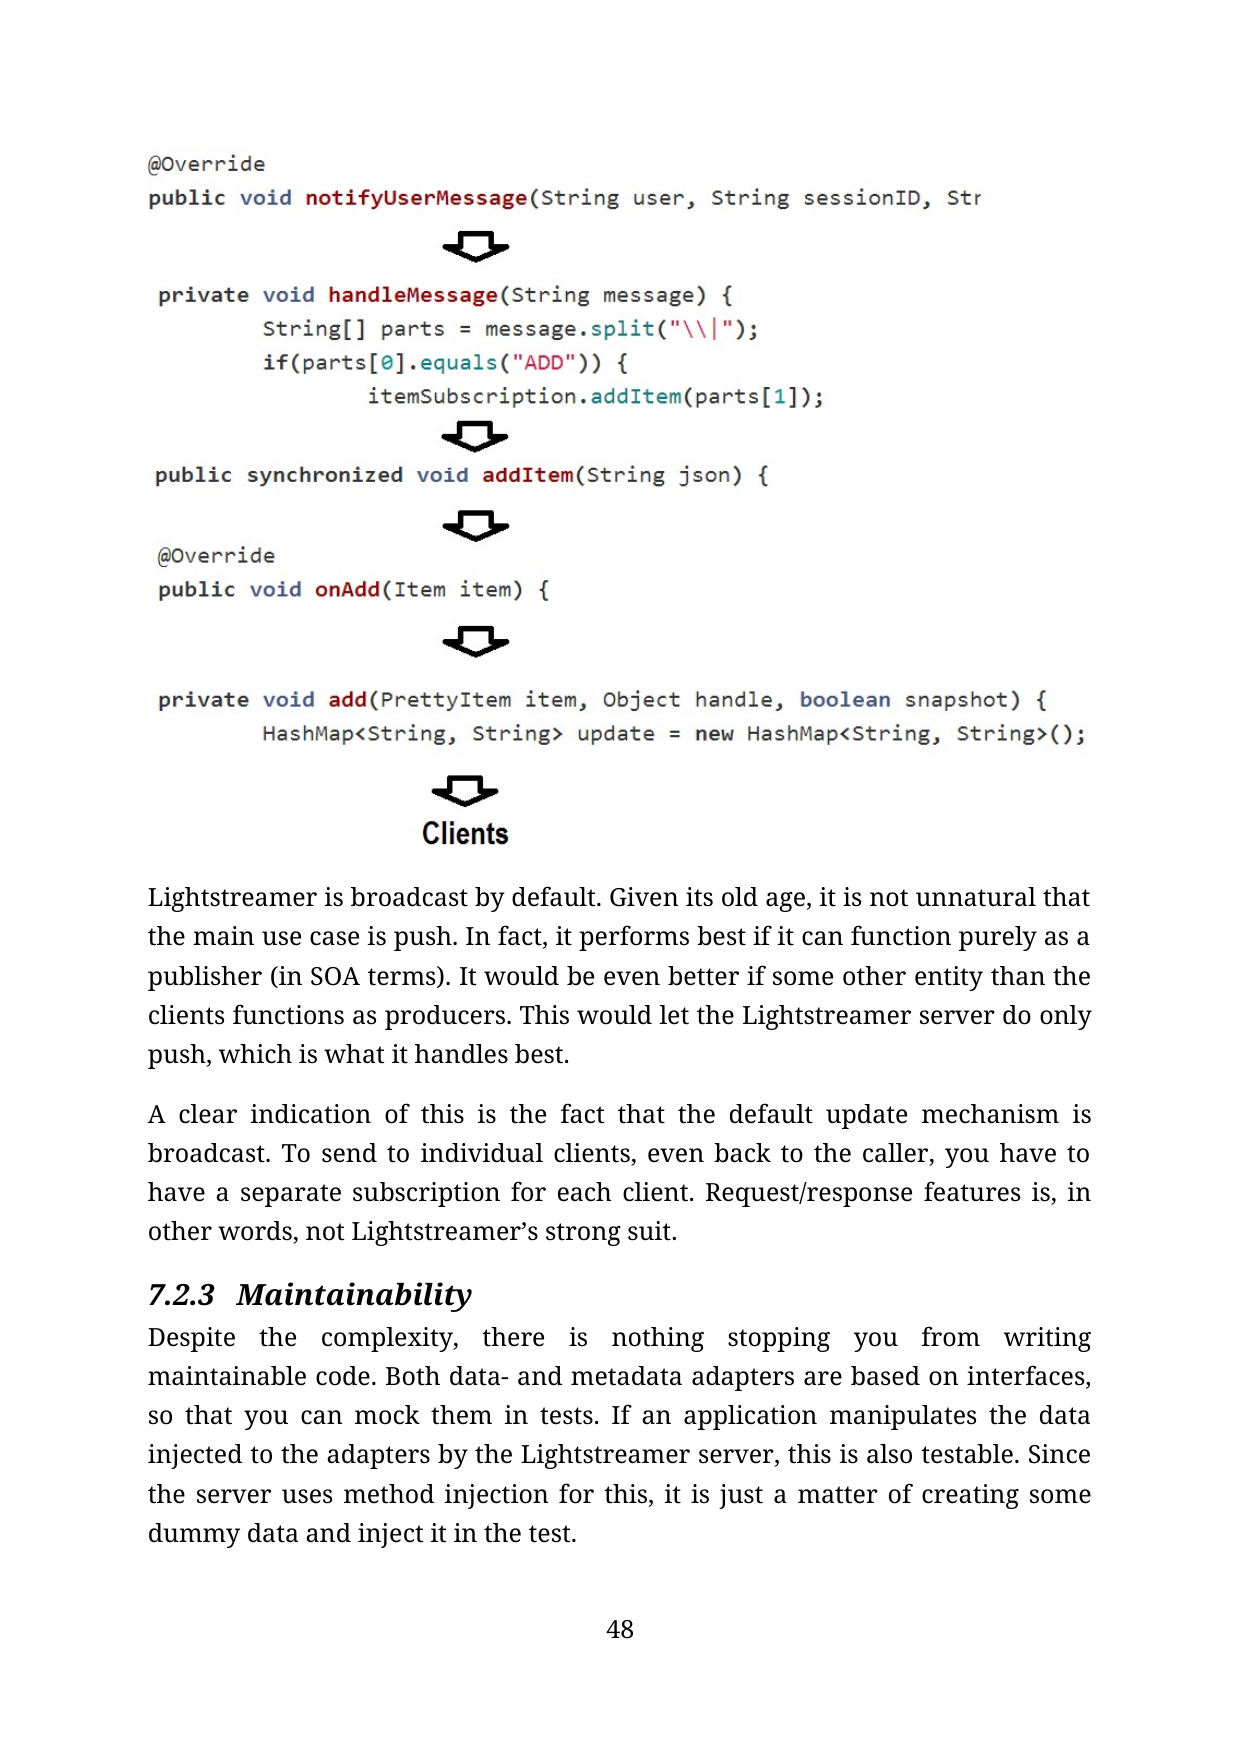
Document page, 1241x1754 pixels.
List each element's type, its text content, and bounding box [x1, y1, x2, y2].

text Despite the complexity, there is nothing stopping you from writing maintainable code. Both data- and metadata adapters are based on interfaces, so that you can mock them in tests. If an application manipulates the data injected to the adapters by the Lightstreamer server, this is also testable. Since the server uses method injection for this, it is just a matter of creating some dummy data and inject it in the test. [148, 1319, 1092, 1549]
text A clear indication of this is the fact that the default update mechanism is broadcast. To send to individual clients, even back to the caller, you have to have a separate subscription for each client. Request/response features is, in other words, not Lightstreamer’s strong suit. [148, 1096, 1092, 1248]
picture [147, 147, 1093, 854]
text Lightstreamer is broadcast by default. Given its old age, it is not unnatural that the main use case is push. In fact, it performs best if it can function purely as a publisher (in SOA terms). It would be even better if some other entity than the clients functions as producers. This would let the Lightstreamer server do only push, which is what it handles best. [148, 880, 1092, 1071]
subtitle Maintainability [148, 1274, 1092, 1314]
